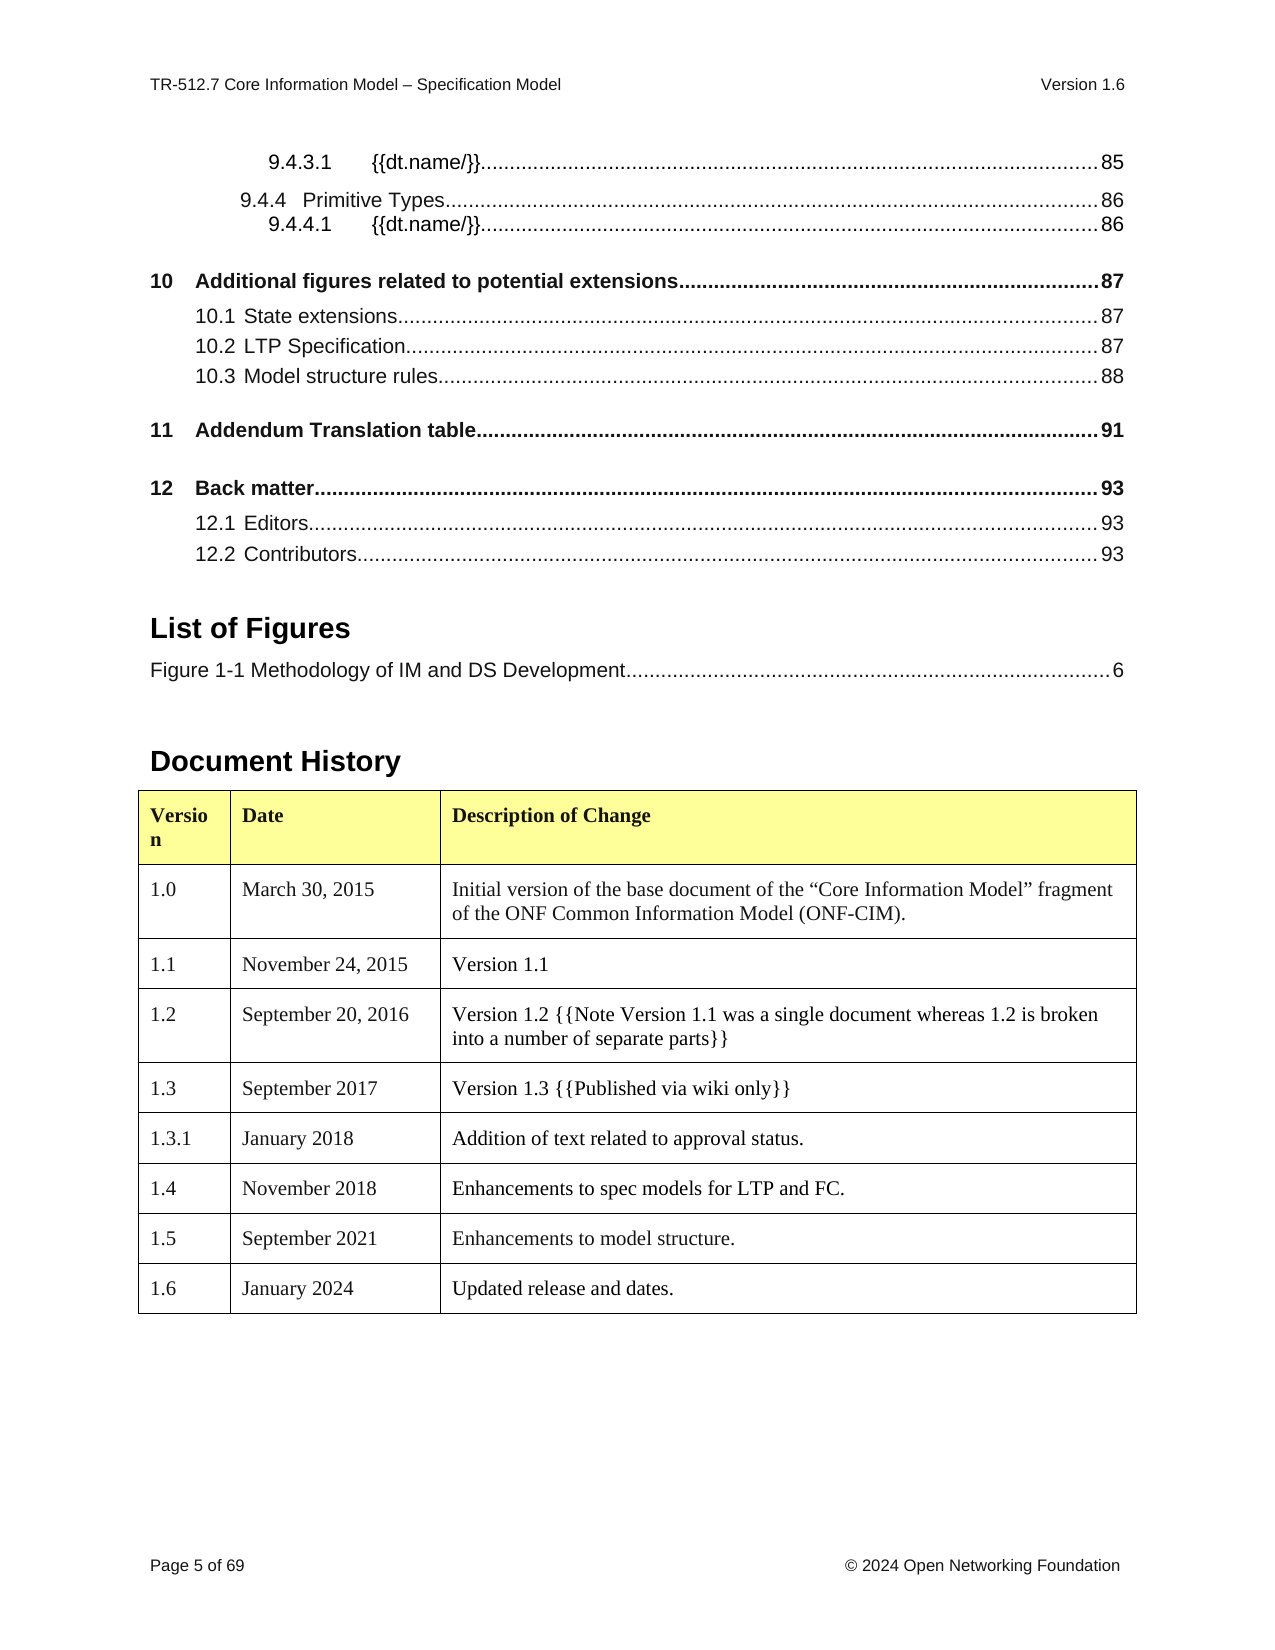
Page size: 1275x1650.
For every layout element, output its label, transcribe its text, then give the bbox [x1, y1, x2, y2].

table_cell 1.1 [139, 939, 230, 988]
table_cell November 2018 [231, 1164, 440, 1212]
text 10.3 Model structure rules 88 [195, 364, 1125, 388]
table_cell Initial version of the base document of the “Core Information Model” fragment of the ONF Common Information Model (ONF-CIM). [441, 865, 1136, 938]
text 9.4.4 Primitive Types 86 [240, 188, 1125, 212]
text 12.1 Editors 93 [195, 511, 1125, 535]
table_cell 1.3 [139, 1063, 230, 1112]
table_cell 1.2 [139, 989, 230, 1062]
table_header Description of Change [441, 791, 1136, 864]
table_cell 1.0 [139, 865, 230, 938]
subtitle List of Figures [150, 611, 1125, 645]
table_cell Enhancements to spec models for LTP and FC. [441, 1164, 1136, 1212]
table_cell Enhancements to model structure. [441, 1214, 1136, 1263]
table_cell September 2021 [231, 1214, 440, 1263]
text 10.2 LTP Specification 87 [195, 334, 1125, 358]
table_cell 1.4 [139, 1164, 230, 1212]
table_cell Addition of text related to approval status. [441, 1113, 1136, 1162]
table_cell January 2024 [231, 1264, 440, 1313]
table_cell September 20, 2016 [231, 989, 440, 1062]
text Figure 1-1 Methodology of IM and DS Development 6 [150, 657, 1125, 681]
table_cell Version 1.1 [441, 939, 1136, 988]
table_cell 1.3.1 [139, 1113, 230, 1162]
text 10.1 State extensions 87 [195, 304, 1125, 328]
text 12 Back matter 93 [150, 459, 1125, 505]
subtitle Document History [150, 743, 1125, 777]
text 9.4.3.1 {{dt.name/}} 85 [268, 150, 1125, 174]
table_cell Version 1.3 {{Published via wiki only}} [441, 1063, 1136, 1112]
table_cell 1.6 [139, 1264, 230, 1313]
table_cell Updated release and dates. [441, 1264, 1136, 1313]
table_cell November 24, 2015 [231, 939, 440, 988]
text 10 Additional figures related to potential extensions 87 [150, 252, 1125, 298]
table_cell March 30, 2015 [231, 865, 440, 938]
text 9.4.4.1 {{dt.name/}} 86 [268, 212, 1125, 236]
table_cell January 2018 [231, 1113, 440, 1162]
text 11 Addendum Translation table 91 [150, 401, 1125, 447]
table_header Date [231, 791, 440, 864]
table_cell September 2017 [231, 1063, 440, 1112]
table_cell 1.5 [139, 1214, 230, 1263]
table_cell Version 1.2 {{Note Version 1.1 was a single document whereas 1.2 is broken into a number of separate parts}} [441, 989, 1136, 1062]
text 12.2 Contributors 93 [195, 541, 1125, 565]
table_header Version [139, 791, 230, 864]
